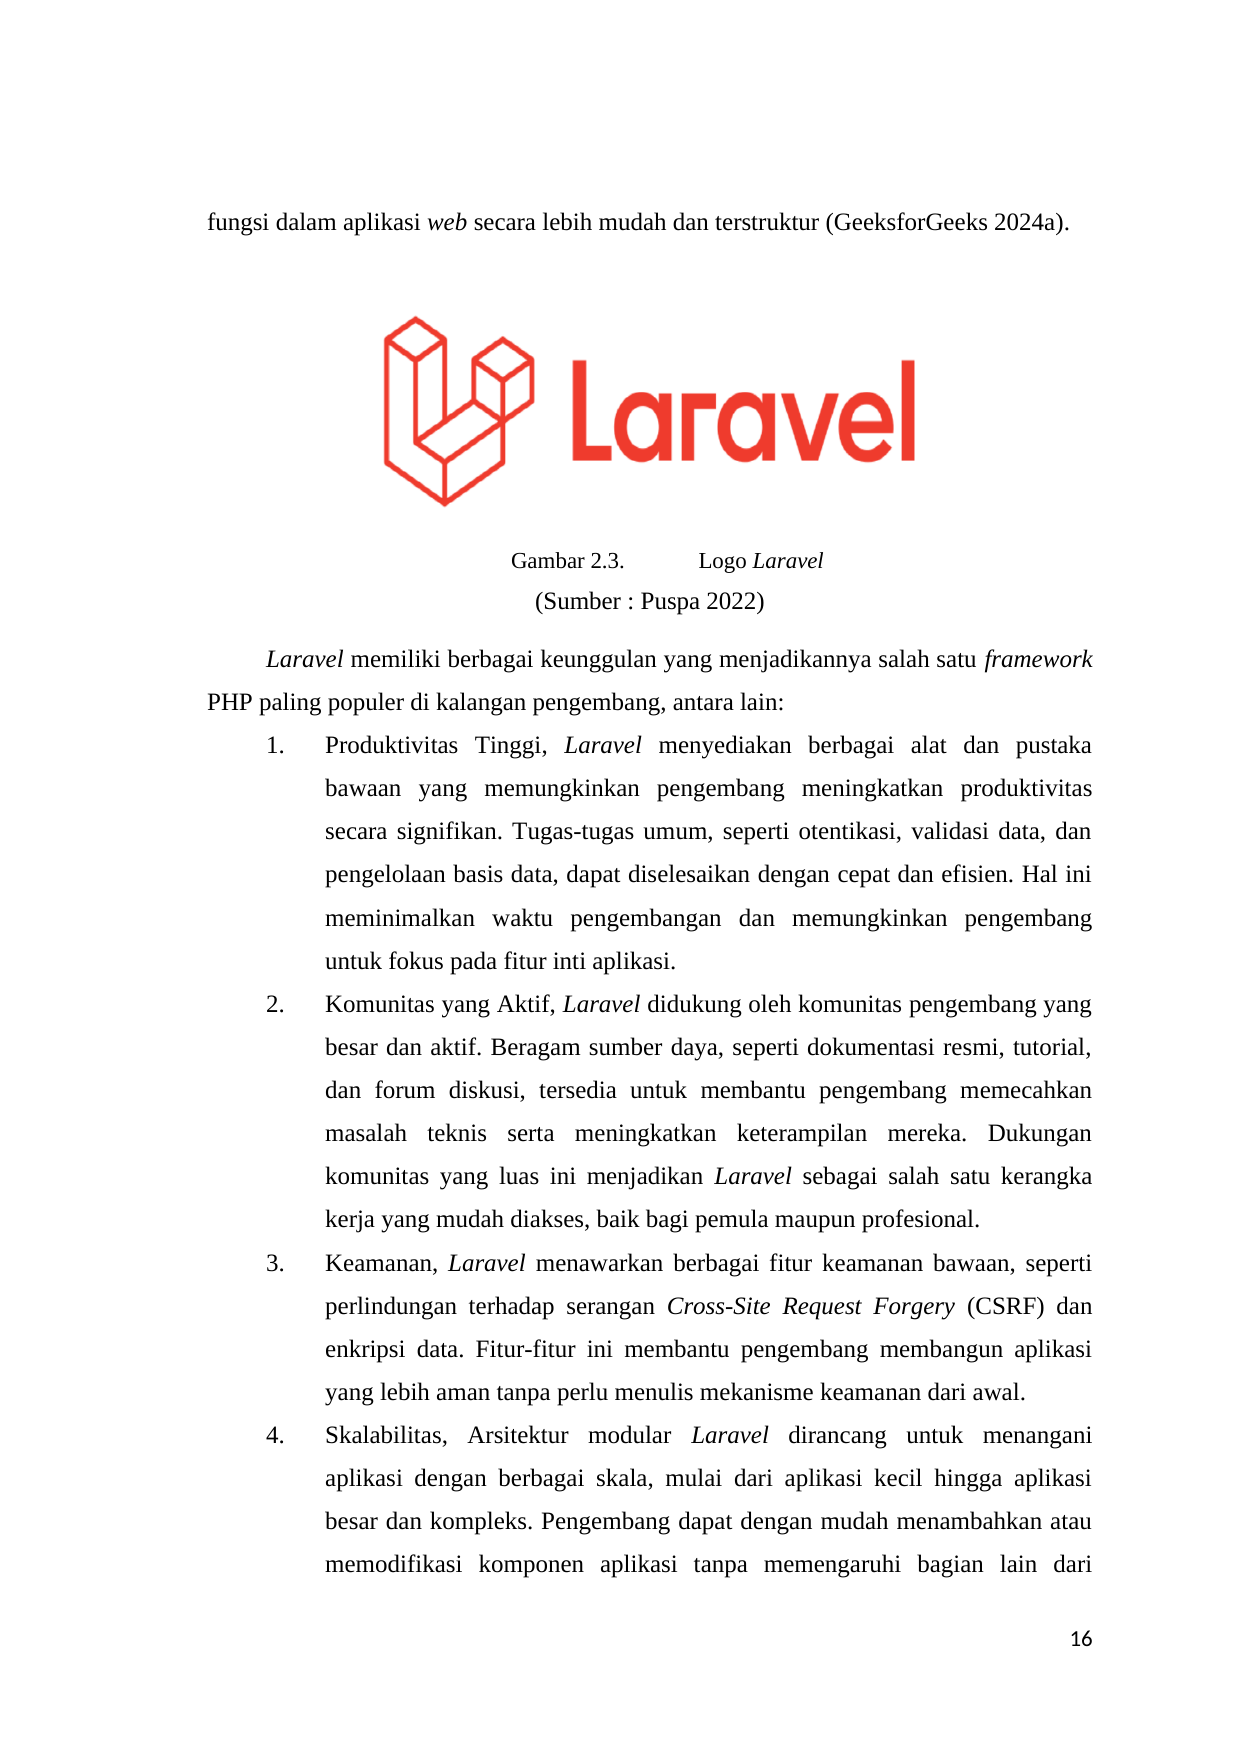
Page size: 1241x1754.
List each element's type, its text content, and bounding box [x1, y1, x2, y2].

text Logo Laravel [244, 547, 1092, 573]
list Keamanan, Laravel menawarkan berbagai fitur keamanan bawaan, seperti perlindungan terhadap serangan Cross-Site Request Forgery (CSRF) dan enkripsi data. Fitur-fitur ini membantu pengembang membangun aplikasi yang lebih aman tanpa perlu menulis mekanisme keamanan dari awal. [266, 1248, 1092, 1406]
text (Sumber : Puspa 2022) [207, 586, 1092, 615]
list Produktivitas Tinggi, Laravel menyediakan berbagai alat dan pustaka bawaan yang memungkinkan pengembang meningkatkan produktivitas secara signifikan. Tugas-tugas umum, seperti otentikasi, validasi data, dan pengelolaan basis data, dapat diselesaikan dengan cepat dan efisien. Hal ini meminimalkan waktu pengembangan dan memungkinkan pengembang untuk fokus pada fitur inti aplikasi. [266, 730, 1092, 974]
list Komunitas yang Aktif, Laravel didukung oleh komunitas pengembang yang besar dan aktif. Beragam sumber daya, seperti dokumentasi resmi, tutorial, dan forum diskusi, tersedia untuk membantu pengembang memecahkan masalah teknis serta meningkatkan keterampilan mereka. Dukungan komunitas yang luas ini menjadikan Laravel sebagai salah satu kerangka kerja yang mudah diakses, baik bagi pemula maupun profesional. [266, 989, 1092, 1233]
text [207, 207, 1092, 236]
picture [206, 276, 1092, 547]
text Laravel memiliki berbagai keunggulan yang menjadikannya salah satu framework PHP paling populer di kalangan pengembang, antara lain: [207, 644, 1092, 716]
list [266, 1420, 1092, 1578]
